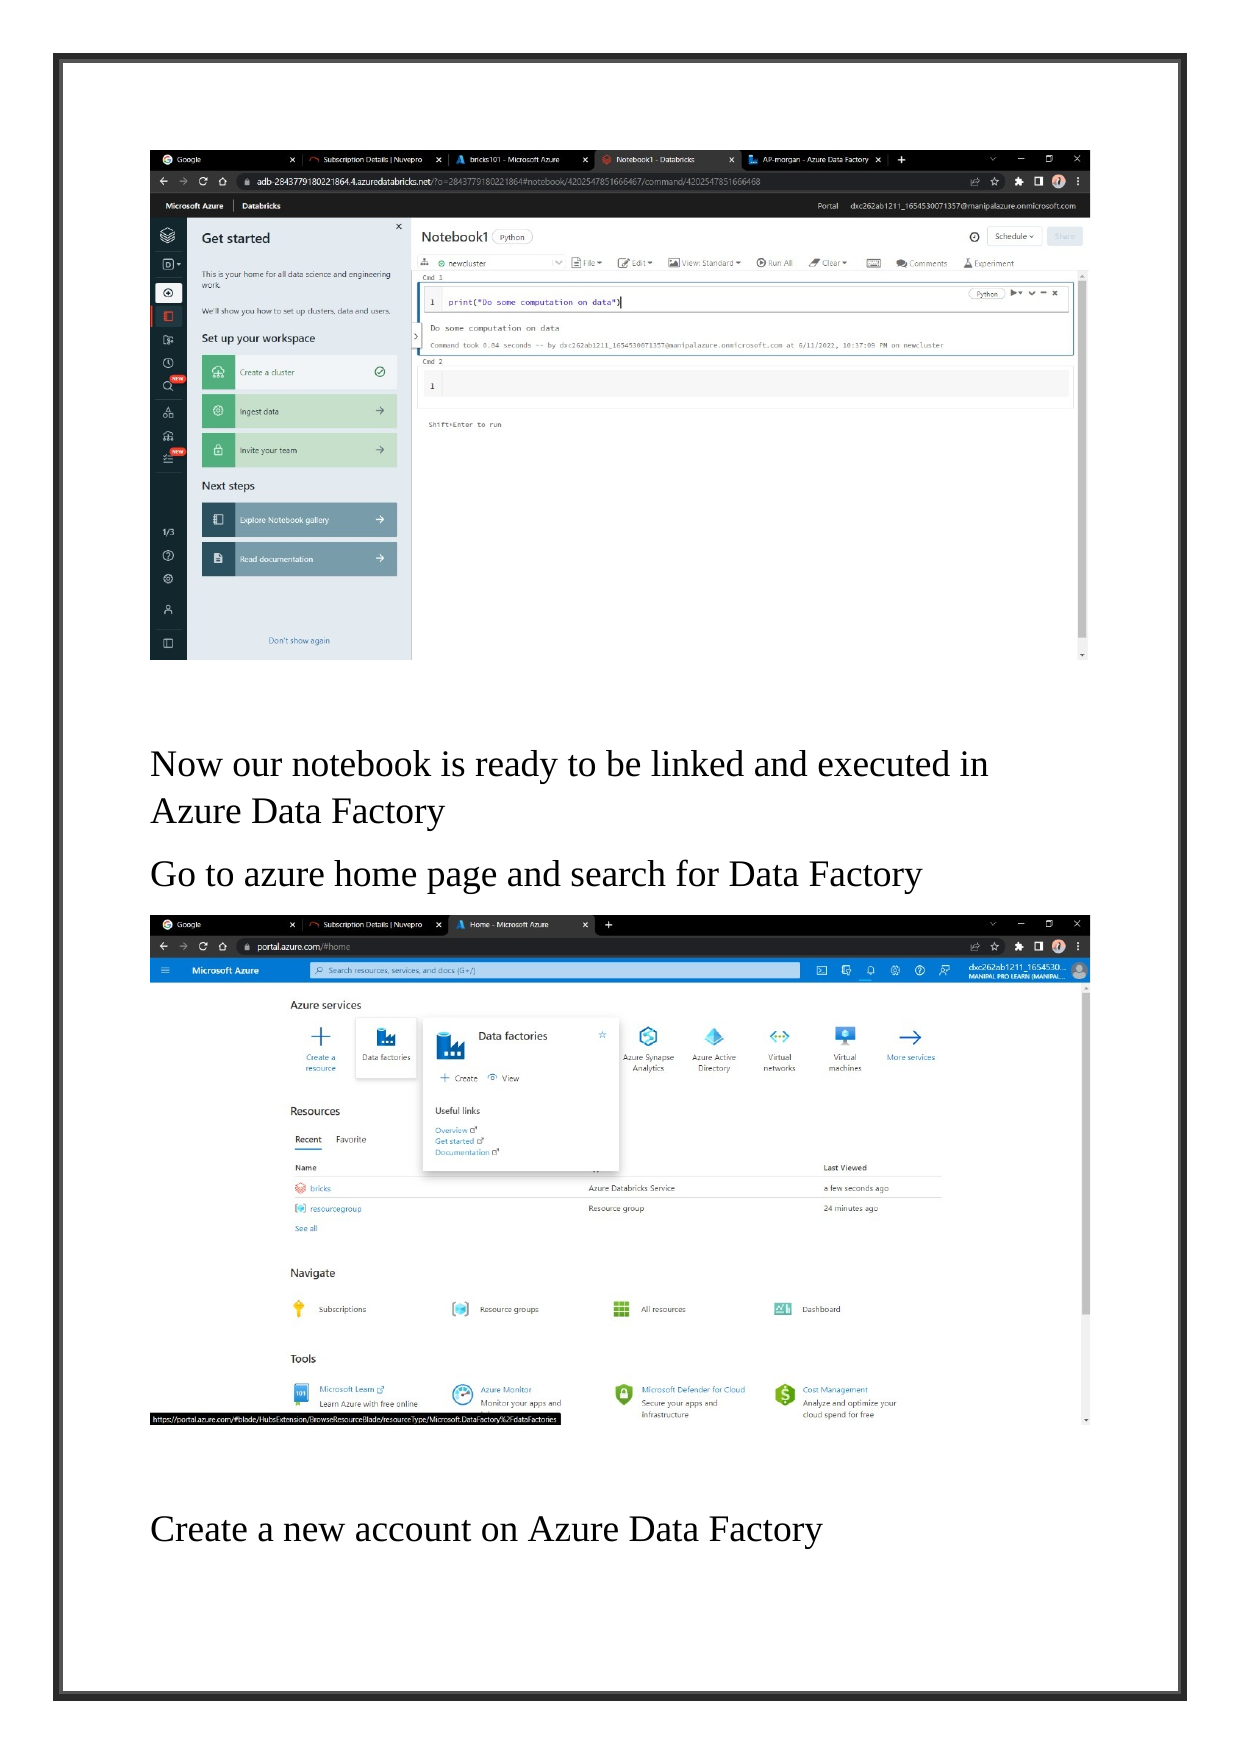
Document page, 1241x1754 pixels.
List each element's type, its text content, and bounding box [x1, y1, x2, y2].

text Create a new account on Azure Data Factory [150, 1507, 1090, 1550]
picture [150, 915, 1091, 1425]
picture [150, 150, 1091, 660]
text Go to azure home page and search for Data Factory [150, 852, 1090, 895]
text Now our notebook is ready to be linked and executed in Azure Data Factory [150, 742, 1090, 832]
